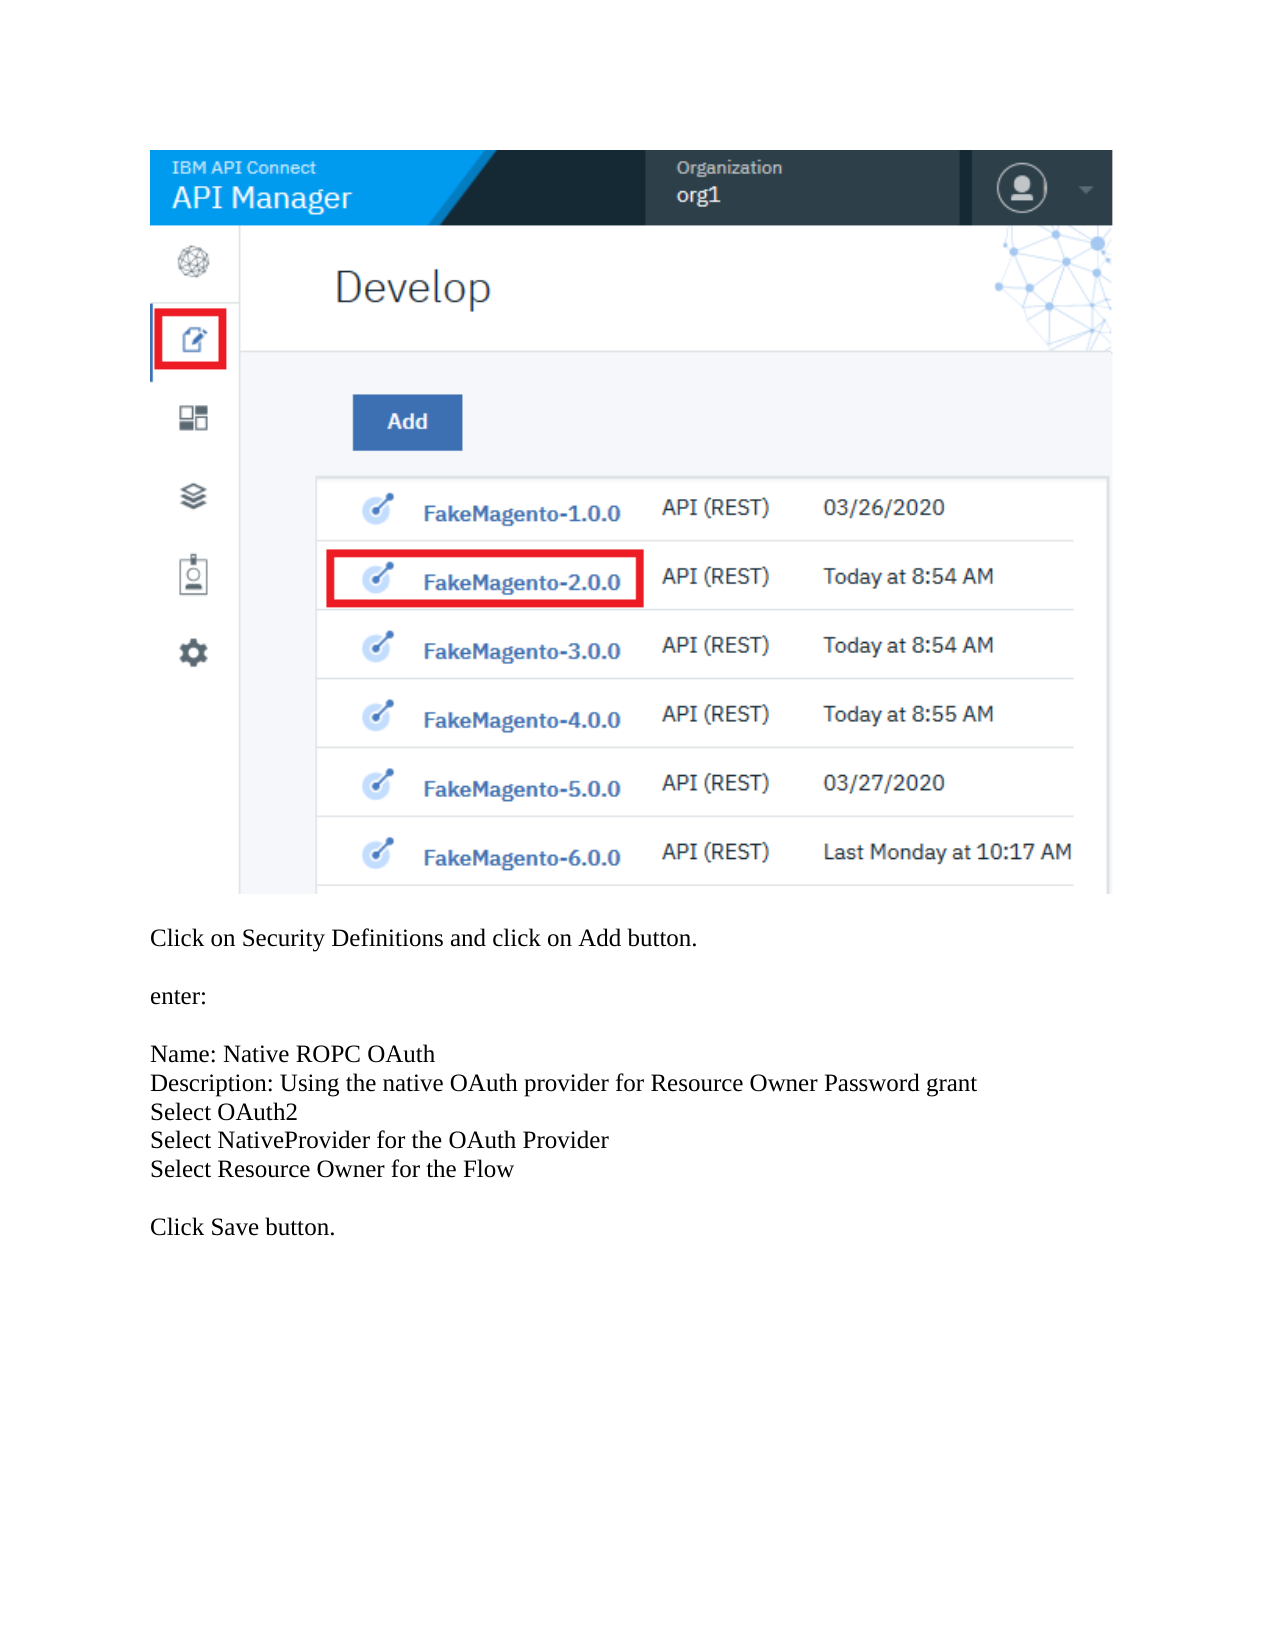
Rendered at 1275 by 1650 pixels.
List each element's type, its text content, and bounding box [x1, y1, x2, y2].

text Click Save button. [150, 1212, 1125, 1241]
text Name: Native ROPC OAuth Description: Using the native OAuth provider for Resource Owner Password grant Select OAuth2 Select NativeProvider for the OAuth Provider Select Resource Owner for the Flow [150, 1039, 1125, 1183]
picture [150, 150, 1113, 894]
text Click on Security Definitions and click on Add button. [150, 923, 1125, 952]
text enter: [150, 981, 1125, 1010]
